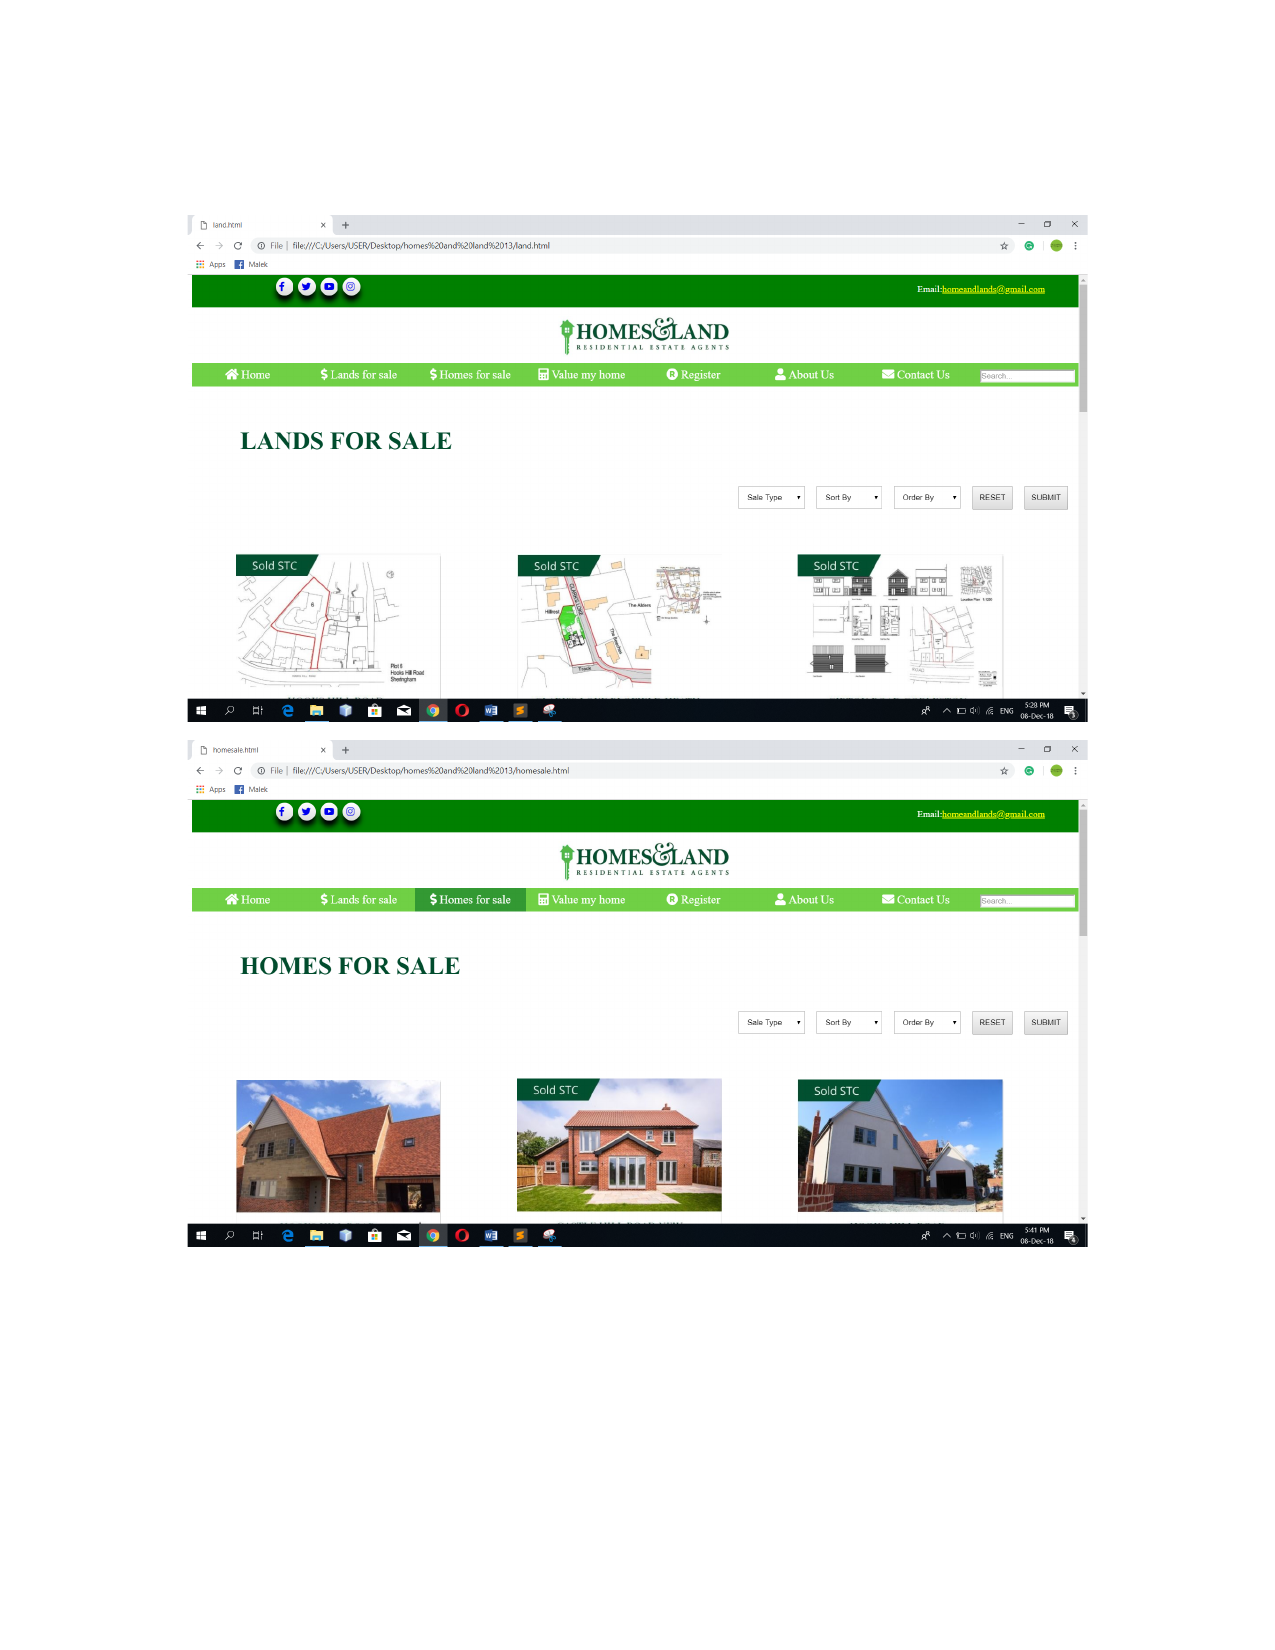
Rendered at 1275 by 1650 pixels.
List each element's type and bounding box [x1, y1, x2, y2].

picture [187, 215, 1088, 722]
picture [187, 740, 1088, 1247]
